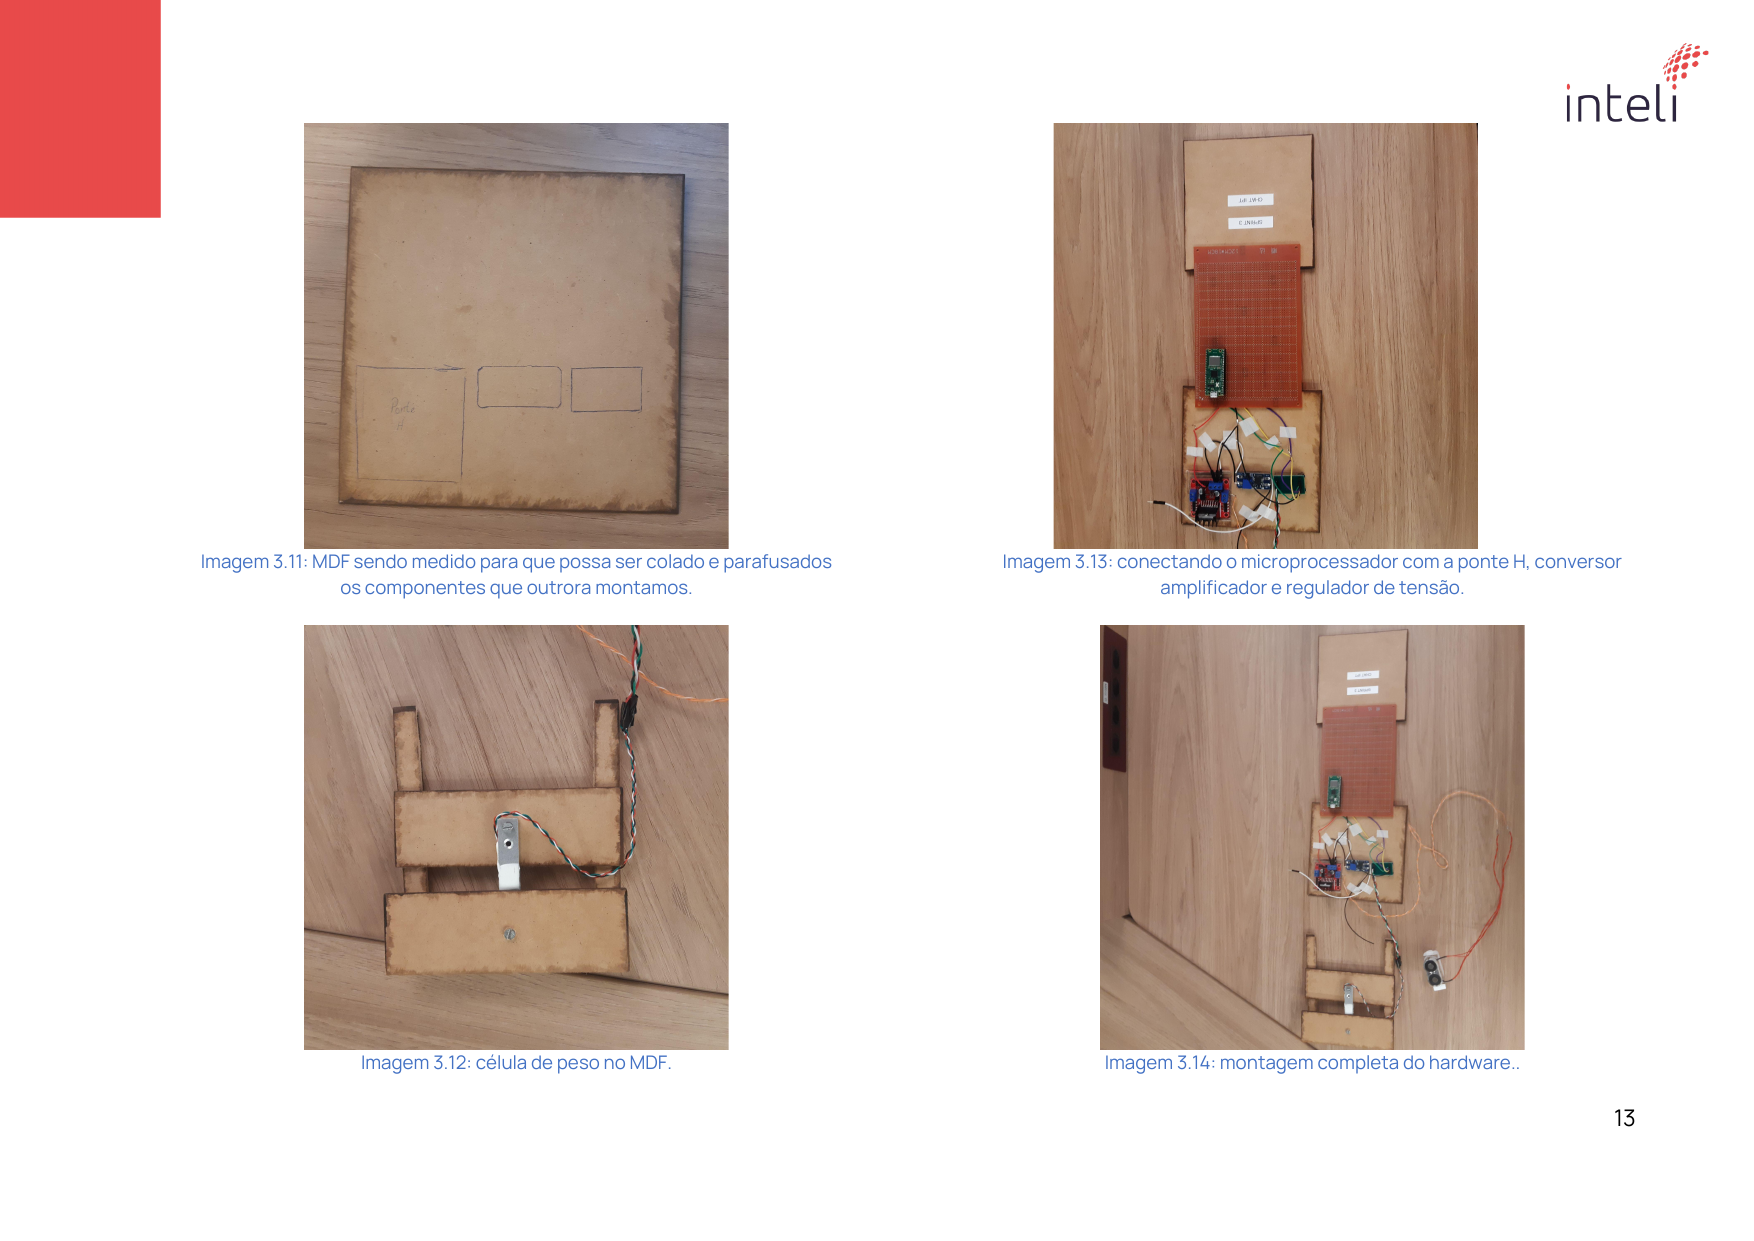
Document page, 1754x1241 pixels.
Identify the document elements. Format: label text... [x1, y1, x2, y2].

text Imagem 3.12: célula de peso no MDF. [193, 1050, 839, 1075]
text Imagem 3.11: MDF sendo medido para que possa ser colado e parafusados os componentes que outrora montamos. [193, 548, 839, 600]
picture [1566, 43, 1709, 122]
text Imagem 3.14: montagem completa do hardware.. [989, 1050, 1636, 1075]
picture [304, 625, 729, 1050]
picture [304, 123, 729, 549]
picture [1053, 123, 1478, 549]
picture [1100, 625, 1525, 1050]
picture [0, 0, 161, 218]
text Imagem 3.13: conectando o microprocessador com a ponte H, conversor amplificador e regulador de tensão. [989, 548, 1636, 600]
